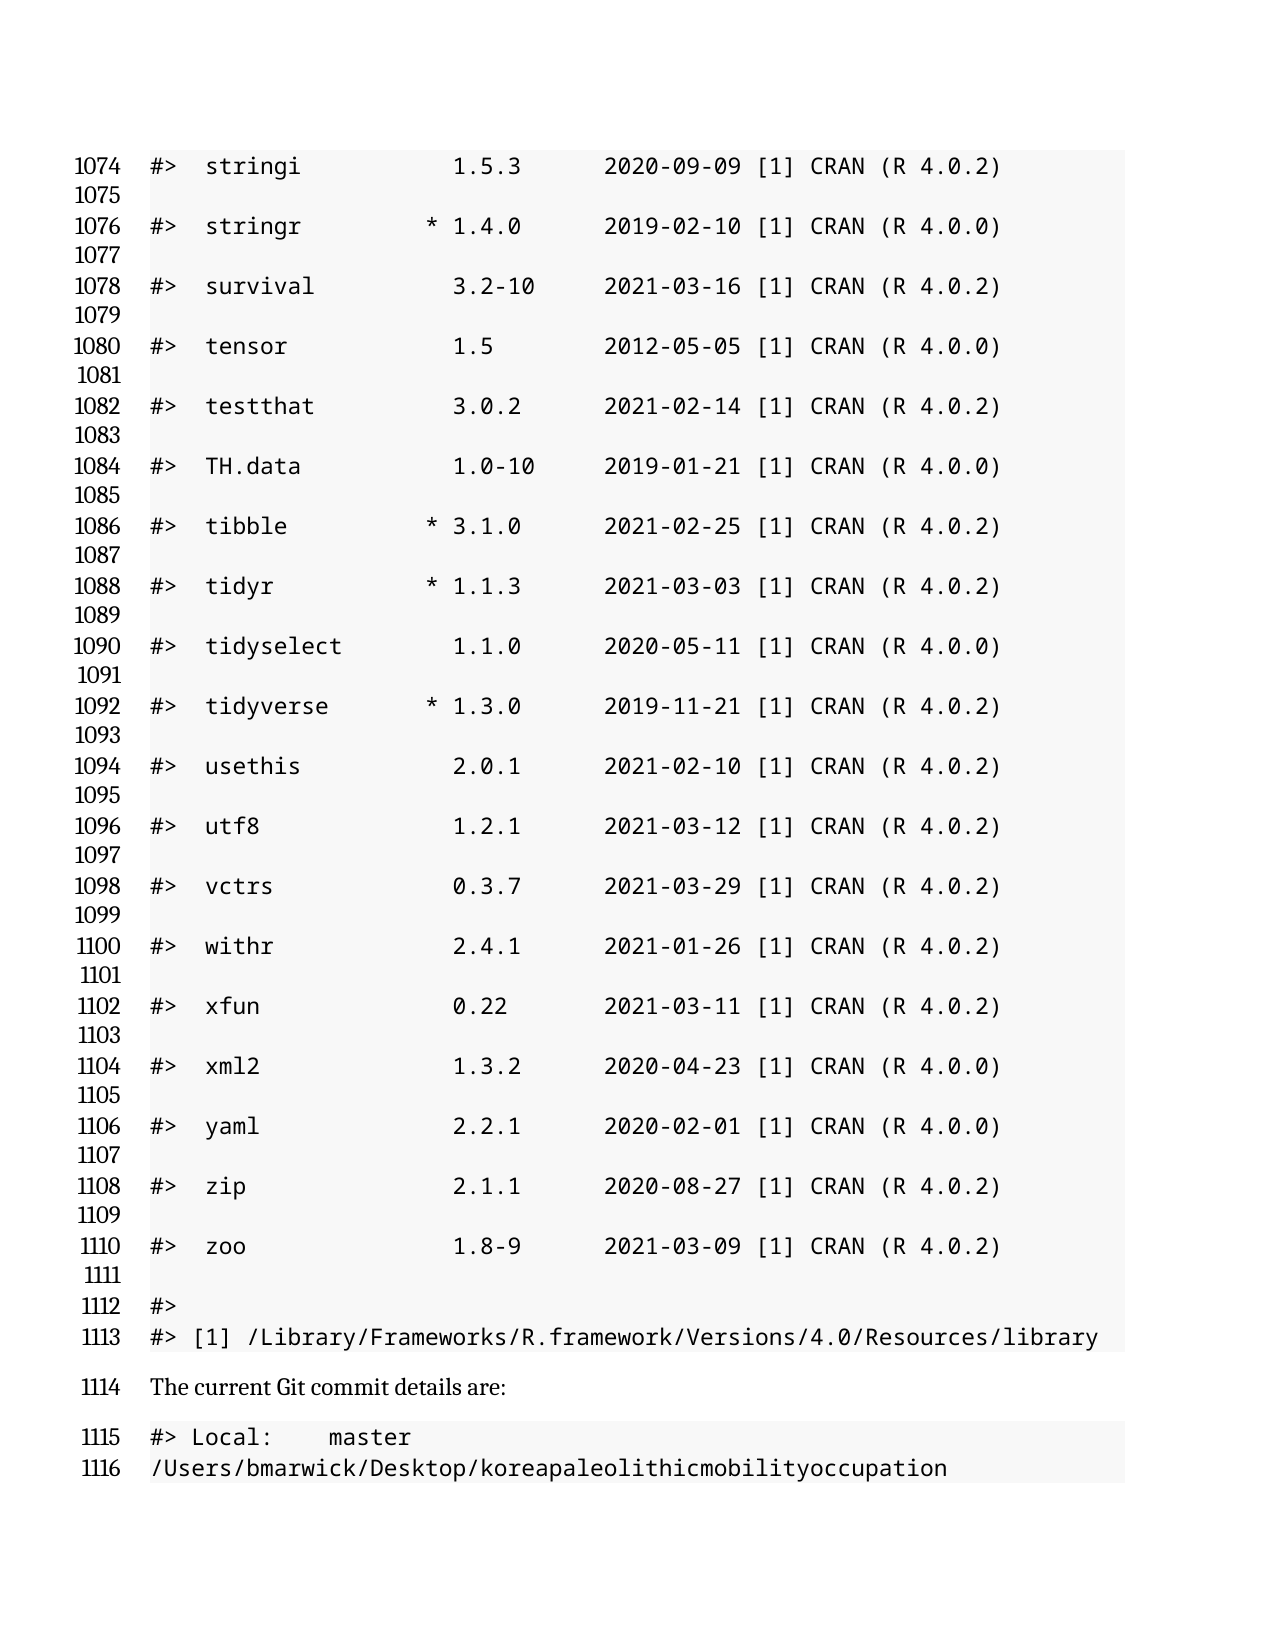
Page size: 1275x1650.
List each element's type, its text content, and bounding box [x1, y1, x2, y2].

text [150, 1421, 1125, 1483]
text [150, 150, 1125, 1352]
text The current Git commit details are: [150, 1373, 1125, 1402]
